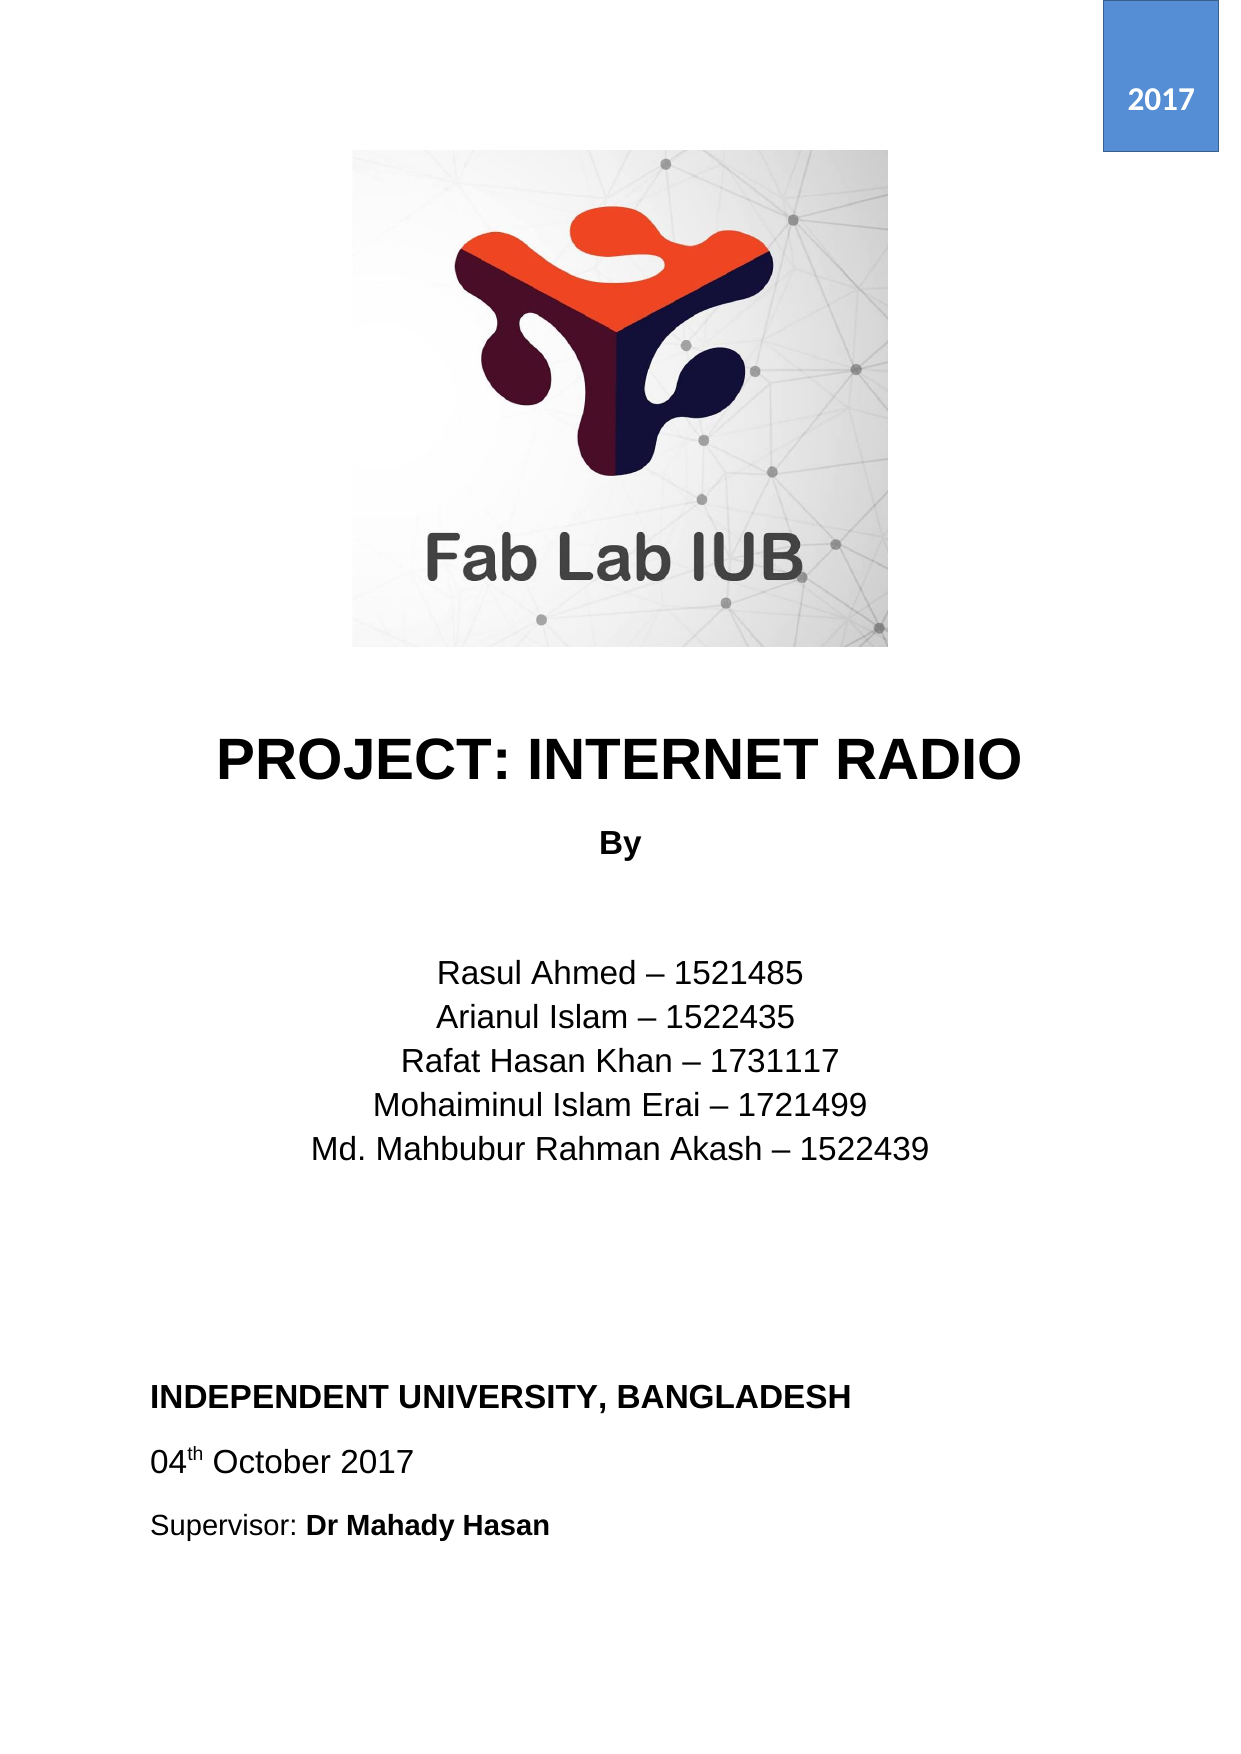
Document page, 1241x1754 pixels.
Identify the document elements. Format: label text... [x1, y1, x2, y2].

text INDEPENDENT UNIVERSITY, BANGLADESH [150, 1377, 1090, 1416]
text Md. Mahbubur Rahman Akash – 1522439 [150, 1129, 1090, 1168]
text Mohaiminul Islam Erai – 1721499 [150, 1085, 1090, 1124]
text Rasul Ahmed – 1521485 Arianul Islam – 1522435 Rafat Hasan Khan – 1731117 [150, 953, 1090, 1079]
text By [150, 823, 1090, 861]
text PROJECT: INTERNET RADIO [150, 725, 1090, 792]
text Supervisor: Dr Mahady Hasan [150, 1507, 1090, 1541]
text 04th October 2017 [150, 1442, 1090, 1481]
picture [352, 150, 888, 647]
